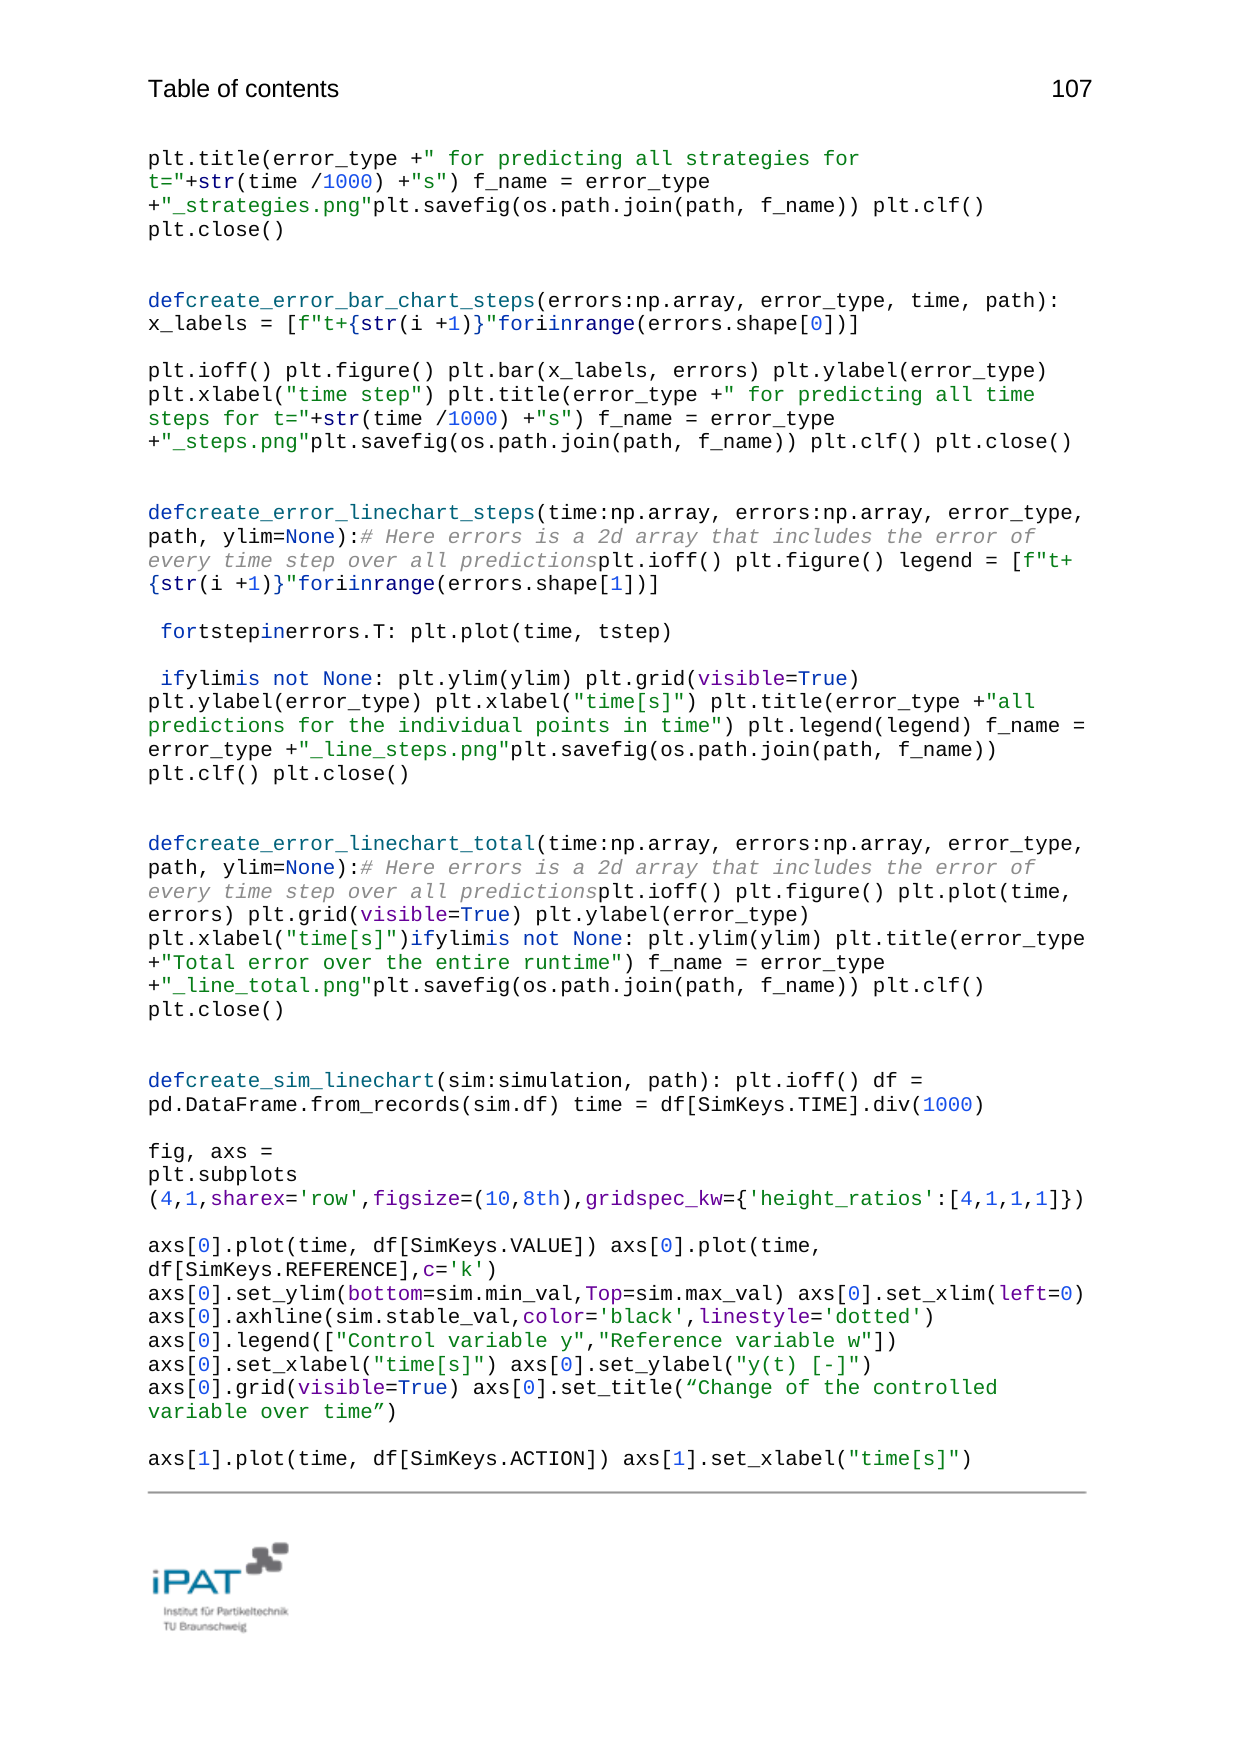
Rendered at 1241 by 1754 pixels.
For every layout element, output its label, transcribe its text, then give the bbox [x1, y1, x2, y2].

picture [147, 1534, 300, 1645]
picture [147, 1491, 1090, 1496]
